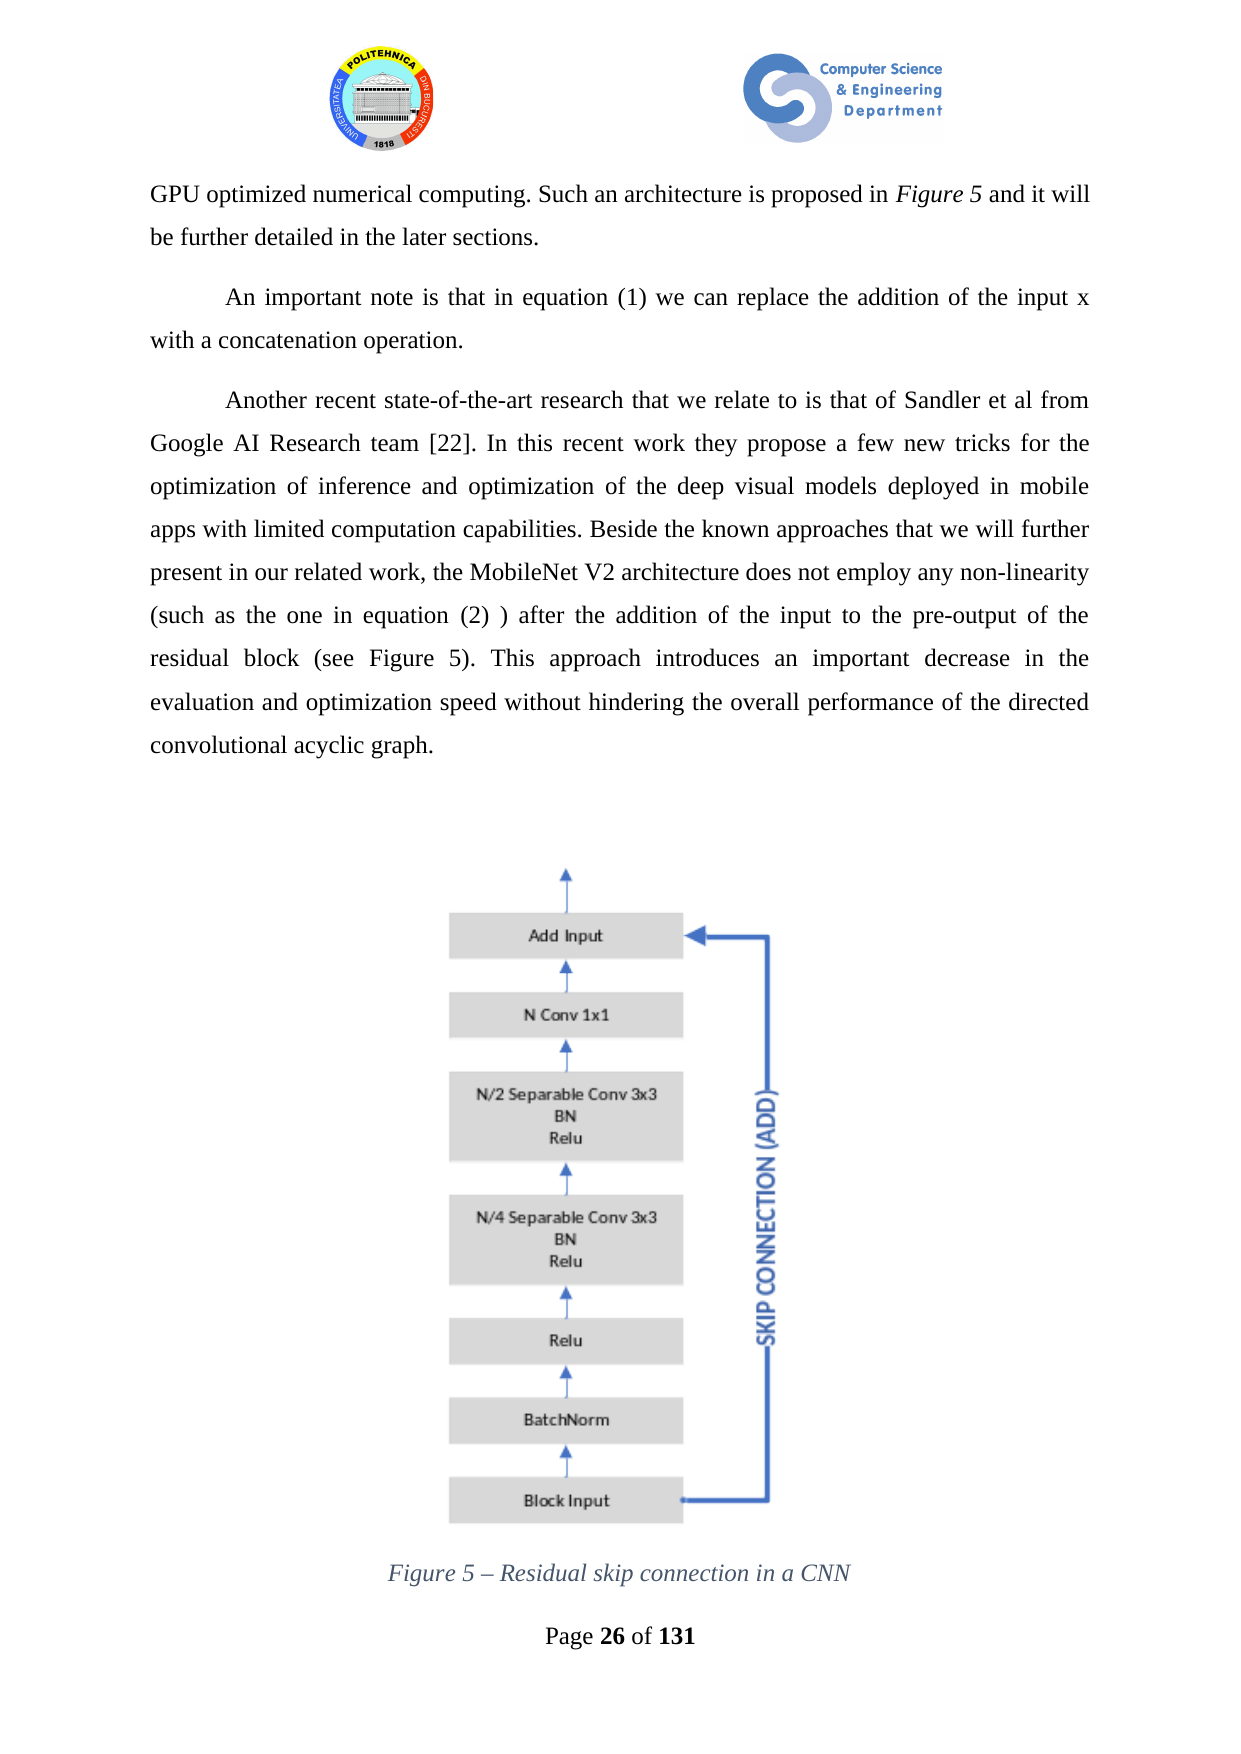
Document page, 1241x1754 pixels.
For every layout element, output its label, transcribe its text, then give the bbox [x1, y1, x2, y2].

text Figure 5 – Residual skip connection in a CNN [150, 1558, 1090, 1587]
picture [742, 53, 946, 144]
picture [329, 46, 434, 151]
text Another recent state-of-the-art research that we relate to is that of Sandler et al from Google AI Research team [22]. In this recent work they propose a few new tricks for the optimization of inference and optimization of the deep visual models deployed in mobile apps with limited computation capabilities. Beside the known approaches that we will further present in our related work, the MobileNet V2 architecture does not employ any non-linearity (such as the one in equation (2) ) after the addition of the input to the pre-output of the residual block (see Figure 5). This approach introduces an important decrease in the evaluation and optimization speed without hindering the overall performance of the directed convolutional acyclic graph. [150, 385, 1090, 758]
text An important note is that in equation (1) we can replace the addition of the input x with a concatenation operation. [150, 282, 1090, 354]
